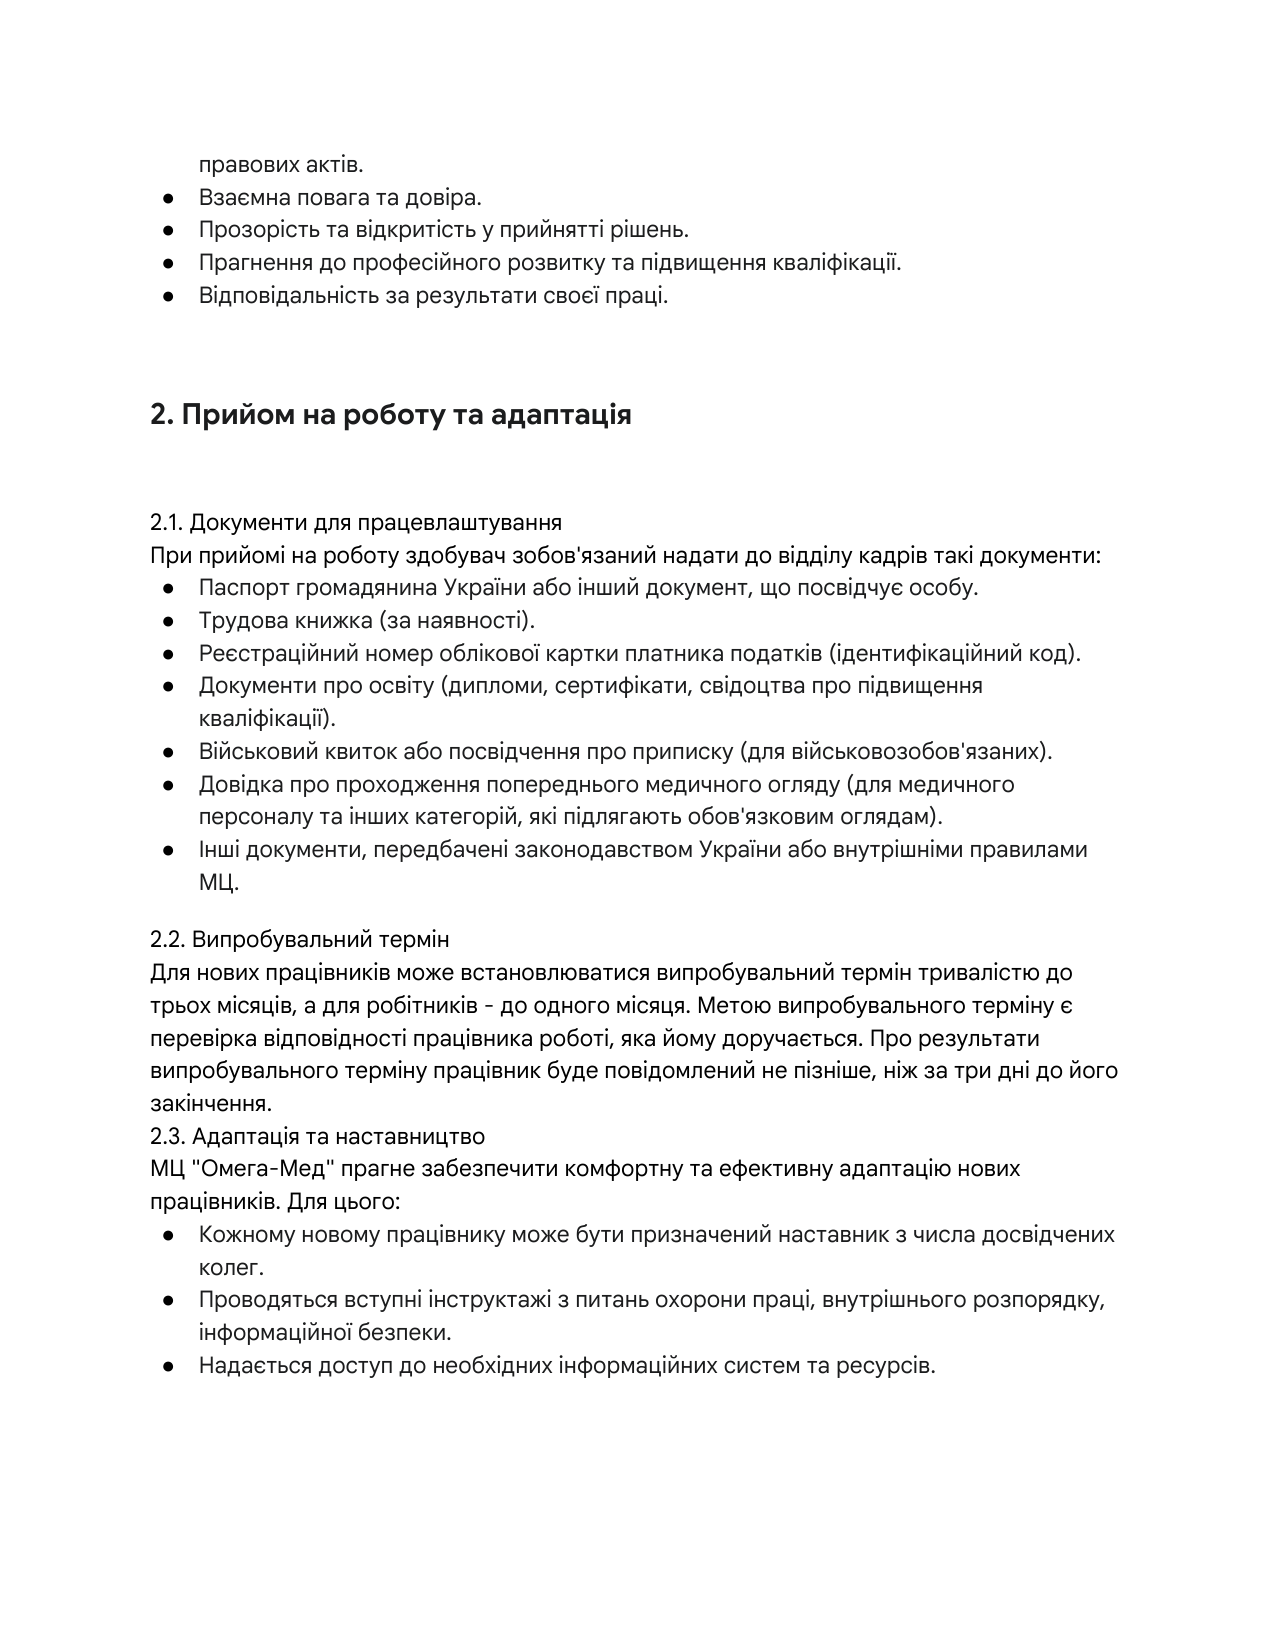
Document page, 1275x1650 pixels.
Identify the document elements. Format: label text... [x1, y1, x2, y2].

list Надається доступ до необхідних інформаційних систем та ресурсів. [161, 1351, 1125, 1379]
text 2.2. Випробувальний термін [150, 926, 1125, 954]
list Військовий квиток або посвідчення про приписку (для військовозобов'язаних). [161, 737, 1125, 766]
text МЦ "Омега-Мед" прагне забезпечити комфортну та ефективну адаптацію нових працівників. Для цього: [150, 1154, 1125, 1216]
list Взаємна повага та довіра. [161, 183, 1125, 211]
list Трудова книжка (за наявності). [161, 606, 1125, 635]
subtitle 2. Прийом на роботу та адаптація [150, 396, 1125, 433]
list Довідка про проходження попереднього медичного огляду (для медичного персоналу та інших категорій, які підлягають обов'язковим оглядам). [161, 770, 1125, 831]
list Прозорість та відкритість у прийнятті рішень. [161, 215, 1125, 244]
text Для нових працівників може встановлюватися випробувальний термін тривалістю до трьох місяців, а для робітників - до одного місяця. Метою випробувального терміну є перевірка відповідності працівника роботі, яка йому доручається. Про результати випробувального терміну працівник буде повідомлений не пізніше, ніж за три дні до його закінчення. [150, 958, 1125, 1118]
list Кожному новому працівнику може бути призначений наставник з числа досвідчених колег. [161, 1220, 1125, 1281]
list Проводяться вступні інструктажі з питань охорони праці, внутрішнього розпорядку, інформаційної безпеки. [161, 1285, 1125, 1347]
list Паспорт громадянина України або інший документ, що посвідчує особу. [161, 573, 1125, 602]
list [161, 150, 1125, 179]
list Документи про освіту (дипломи, сертифікати, свідоцтва про підвищення кваліфікації). [161, 672, 1125, 733]
text При прийомі на роботу здобувач зобов'язаний надати до відділу кадрів такі документи: [150, 541, 1125, 569]
list Інші документи, передбачені законодавством України або внутрішніми правилами МЦ. [161, 835, 1125, 897]
list Відповідальність за результати своєї праці. [161, 281, 1125, 309]
list Прагнення до професійного розвитку та підвищення кваліфікації. [161, 248, 1125, 277]
text 2.1. Документи для працевлаштування [150, 508, 1125, 537]
list Реєстраційний номер облікової картки платника податків (ідентифікаційний код). [161, 639, 1125, 668]
text 2.3. Адаптація та наставництво [150, 1122, 1125, 1151]
